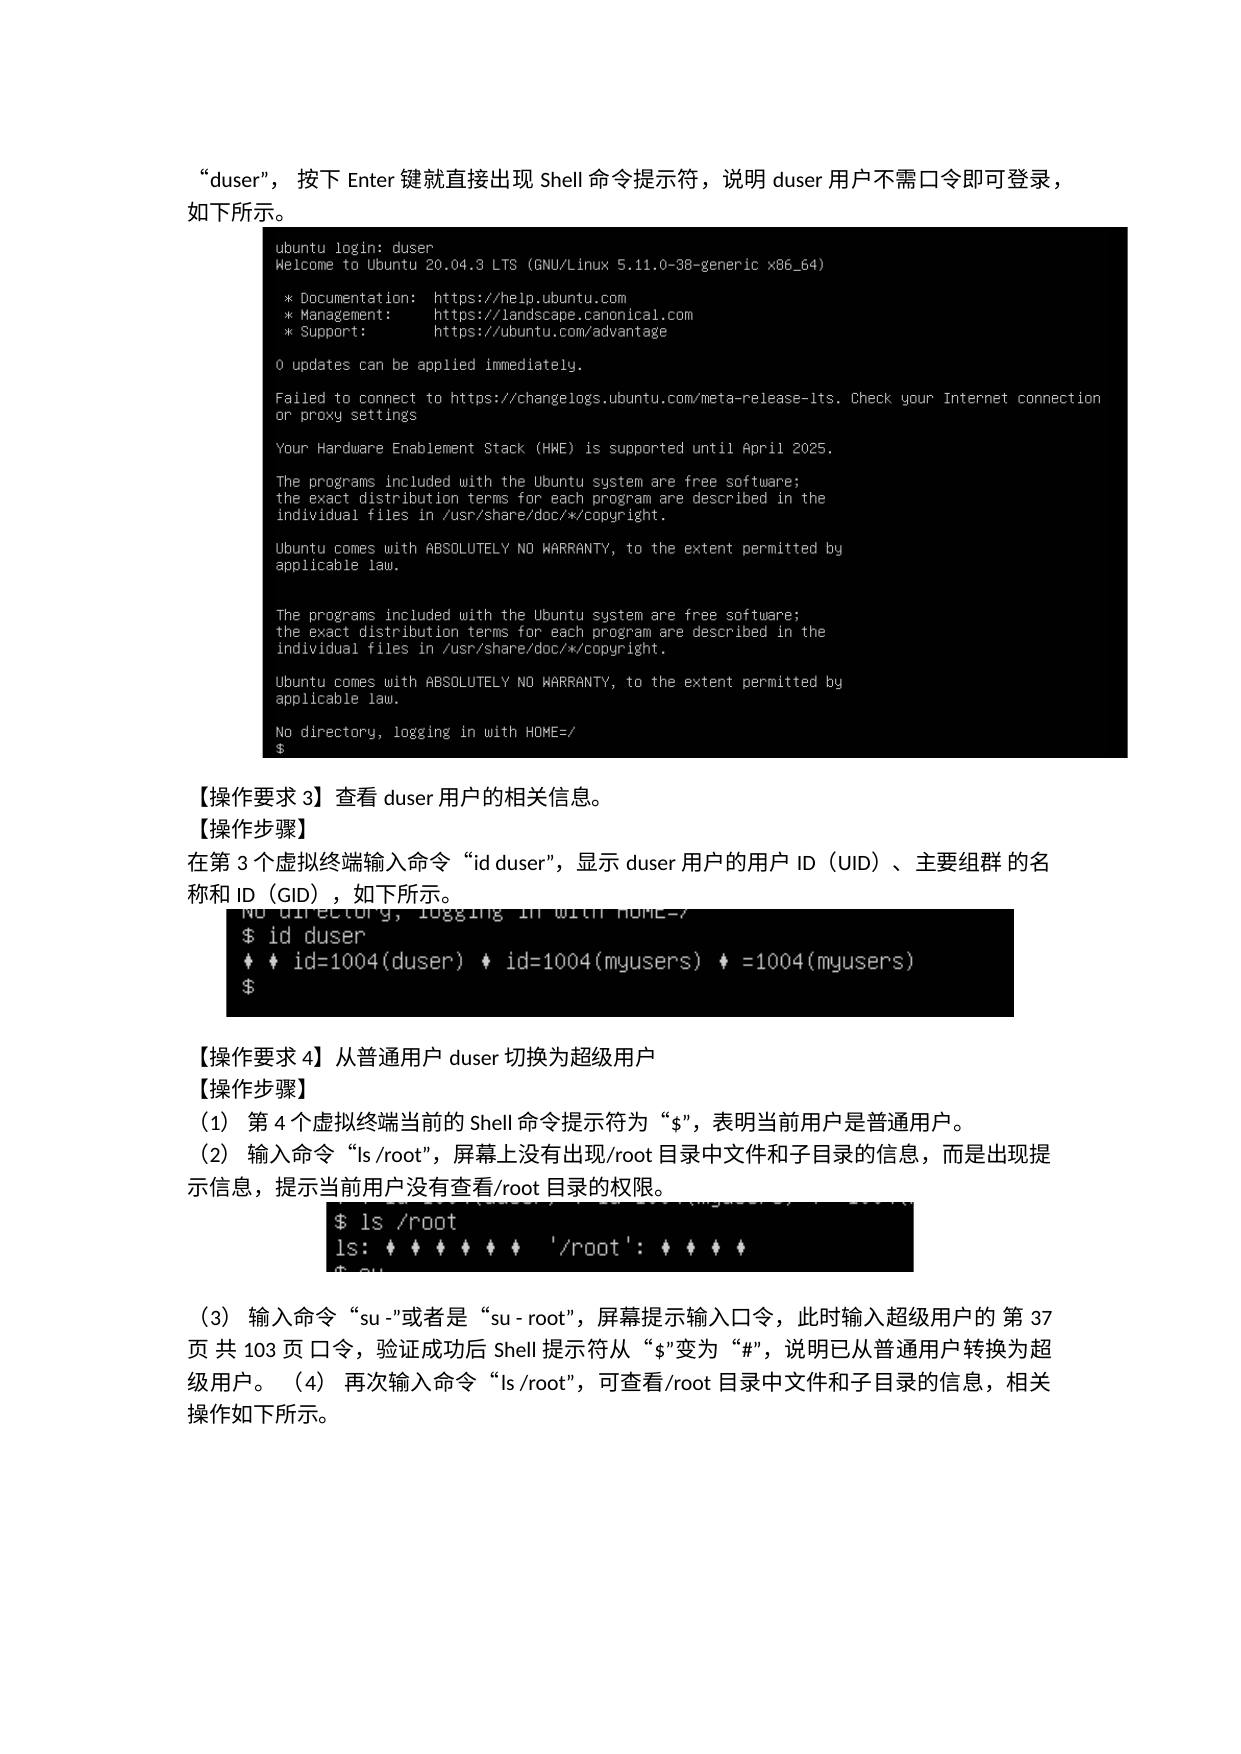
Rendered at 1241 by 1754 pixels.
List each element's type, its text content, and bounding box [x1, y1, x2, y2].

text 【操作步骤】 [187, 1072, 1053, 1104]
picture [326, 1202, 914, 1272]
text 在第 3 个虚拟终端输入命令“id duser”，显示 duser 用户的用户 ID（UID）、主要组群 的名称和 ID（GID），如下所示。 [187, 844, 1053, 909]
text （3） 输入命令“su -”或者是“su - root”，屏幕提示输入口令，此时输入超级用户的 第37页 共 103 页 口令，验证成功后 Shell 提示符从“$”变为“#”，说明已从普通用户转换为超级用户。 （4） 再次输入命令“ls /root”，可查看/root 目录中文件和子目录的信息，相关操作如下所示。 [187, 1299, 1053, 1429]
text （1） 第 4 个虚拟终端当前的 Shell 命令提示符为“$”，表明当前用户是普通用户。 [187, 1104, 1053, 1137]
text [187, 162, 1053, 227]
picture [262, 227, 1128, 758]
picture [226, 909, 1014, 1017]
text （2） 输入命令“ls /root”，屏幕上没有出现/root 目录中文件和子目录的信息，而是出现提示信息，提示当前用户没有查看/root 目录的权限。 [187, 1137, 1053, 1202]
text 【操作要求 4】从普通用户 duser 切换为超级用户 [187, 1039, 1053, 1072]
text 【操作要求 3】查看 duser 用户的相关信息。 [187, 779, 1053, 812]
text 【操作步骤】 [187, 812, 1053, 844]
